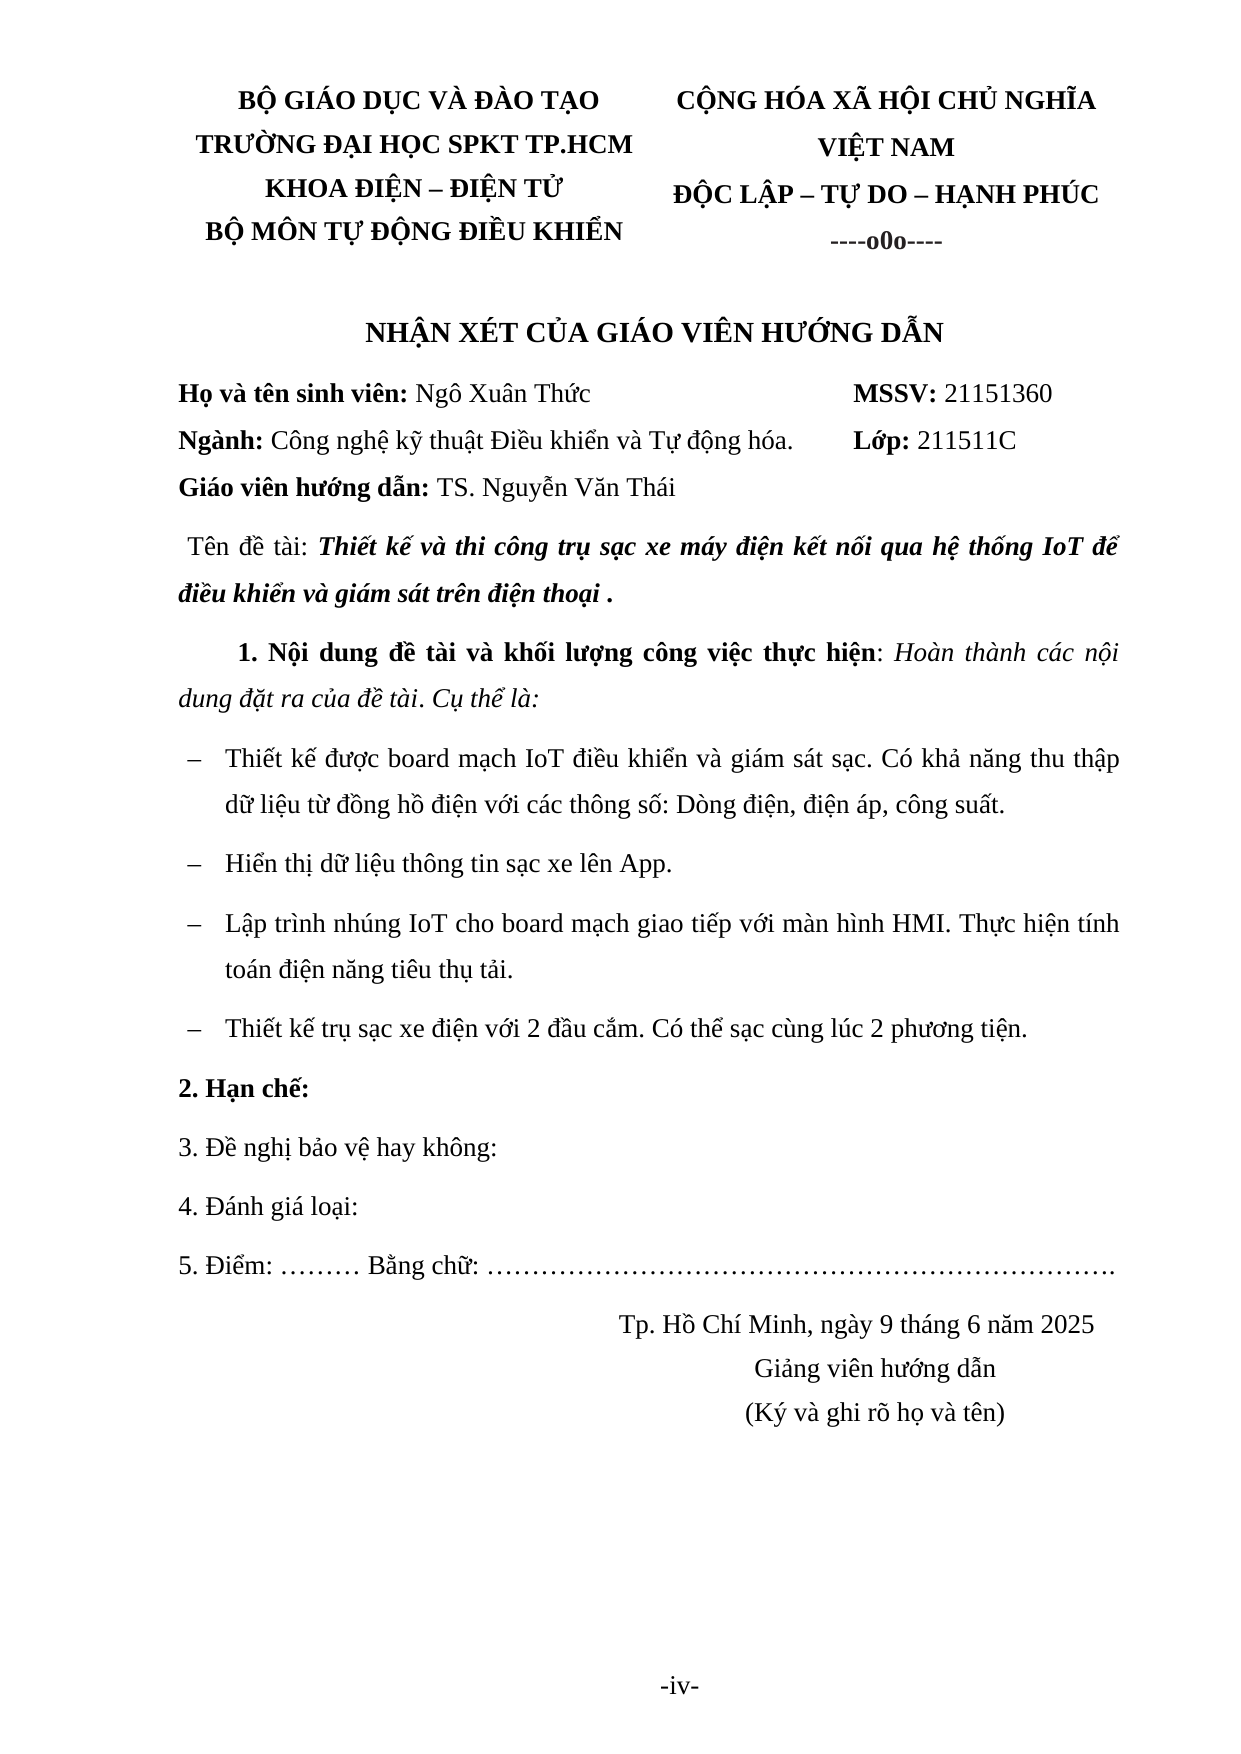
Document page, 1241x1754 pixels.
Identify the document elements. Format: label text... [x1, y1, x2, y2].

list Lập trình nhúng IoT cho board mạch giao tiếp với màn hình HMI. Thực hiện tính toán điện năng tiêu thụ tải. [187, 907, 1122, 984]
text NHẬN XÉT CỦA GIÁO VIÊN HƯỚNG DẪN [178, 315, 1131, 348]
table_header CỘNG HÓA XÃ HỘI CHỦ NGHĨA VIỆT NAM ĐỘC LẬP – TỰ DO – HẠNH PHÚC ----o0o---- [650, 84, 1122, 302]
list Thiết kế trụ sạc xe điện với 2 đầu cắm. Có thể sạc cùng lúc 2 phương tiện. [187, 1012, 1122, 1044]
text Tp. Hồ Chí Minh, ngày 9 tháng 6 năm 2025 [592, 1308, 1122, 1339]
text Tên đề tài: Thiết kế và thi công trụ sạc xe máy điện kết nối qua hệ thống IoT để điều khiển và giám sát trên điện thoại . [178, 530, 1122, 608]
list Hiển thị dữ liệu thông tin sạc xe lên App. [187, 847, 1122, 879]
text Họ và tên sinh viên: Ngô Xuân Thức MSSV: 21151360 [178, 377, 1122, 409]
table_header BỘ GIÁO DỤC VÀ ĐÀO TẠO TRƯỜNG ĐẠI HỌC SPKT TP.HCM KHOA ĐIỆN – ĐIỆN TỬ BỘ MÔN TỰ ĐỘNG ĐIỀU KHIỂN [178, 84, 650, 302]
text 2. Hạn chế: [178, 1072, 1122, 1103]
text Giảng viên hướng dẫn [592, 1352, 1122, 1383]
text Giáo viên hướng dẫn: TS. Nguyễn Văn Thái [178, 471, 1122, 502]
text 3. Đề nghị bảo vệ hay không: [178, 1131, 1122, 1162]
text 4. Đánh giá loại: [178, 1190, 1122, 1221]
text Ngành: Công nghệ kỹ thuật Điều khiển và Tự động hóa. Lớp: 211511C [178, 424, 1122, 455]
text (Ký và ghi rõ họ và tên) [592, 1396, 1122, 1427]
list Thiết kế được board mạch IoT điều khiển và giám sát sạc. Có khả năng thu thập dữ liệu từ đồng hồ điện với các thông số: Dòng điện, điện áp, công suất. [187, 742, 1122, 819]
text 5. Điểm: ……… Bằng chữ: ……………………………………………………………. [178, 1249, 1122, 1280]
text 1. Nội dung đề tài và khối lượng công việc thực hiện: Hoàn thành các nội dung đặt ra của đề tài. Cụ thể là: [178, 636, 1122, 714]
